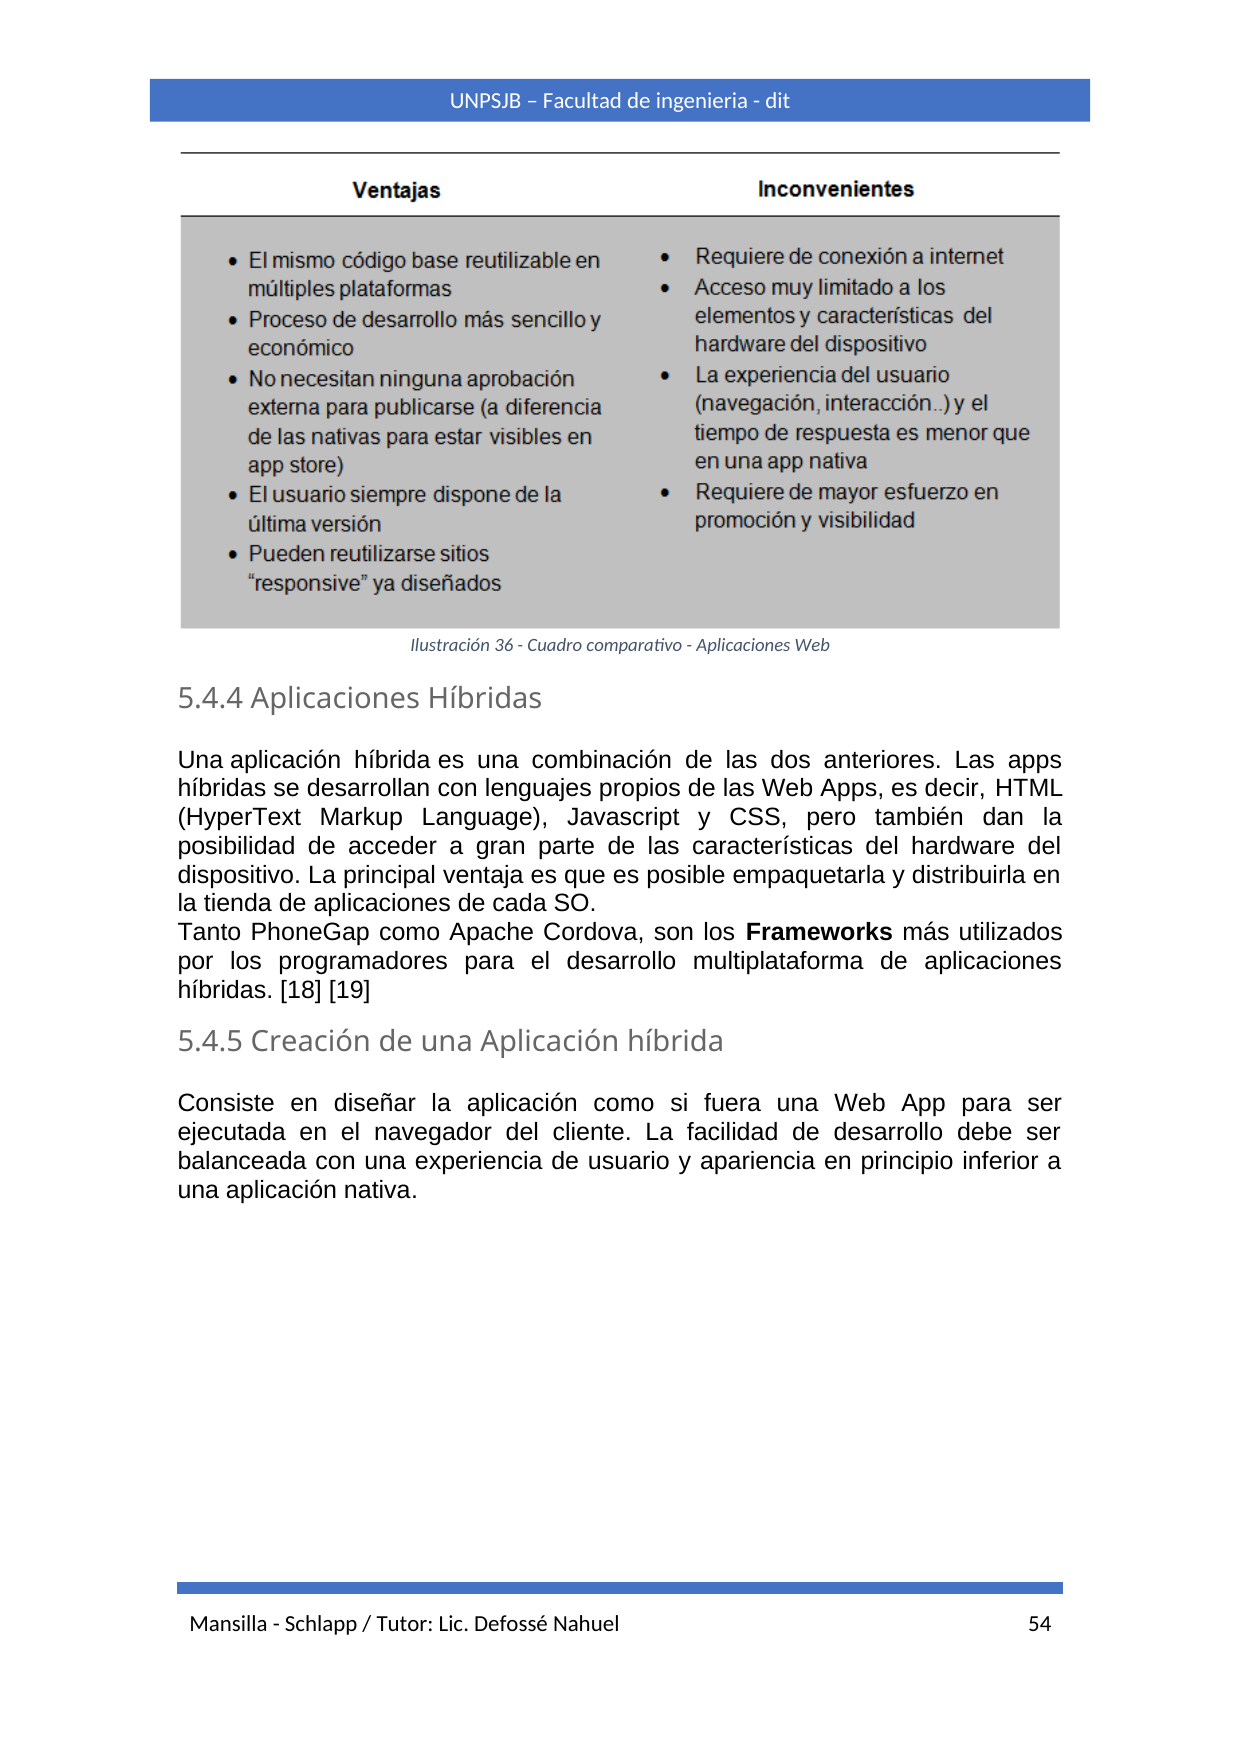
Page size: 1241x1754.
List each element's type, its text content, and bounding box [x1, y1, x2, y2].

text Una aplicación híbrida es una combinación de las dos anteriores. Las apps híbridas se desarrollan con lenguajes propios de las Web Apps, es decir, HTML, Javascript y CSS, pero también dan la posibilidad de acceder a gran parte de las características del hardware del dispositivo. La principal ventaja es que es posible empaquetarla y distribuirla en la tienda de aplicaciones de cada SO. [177, 744, 1063, 917]
subtitle 5.4.4 Aplicaciones Híbridas [177, 677, 1063, 717]
text Tanto PhoneGap como Apache Cordova, son los frameworks más utilizados por los programadores para el desarrollo multiplataforma de aplicaciones híbridas. [177, 917, 1063, 1003]
picture [177, 147, 1063, 634]
subtitle 5.4.5 Creación de una Aplicación híbrida [177, 1020, 1063, 1060]
text Consiste en diseñar la aplicación como si fuera una Web App para ser ejecutada en el navegador del cliente. La facilidad de desarrollo debe ser balanceada con una experiencia de usuario y apariencia en principio inferior a una aplicación nativa. [177, 1088, 1063, 1203]
